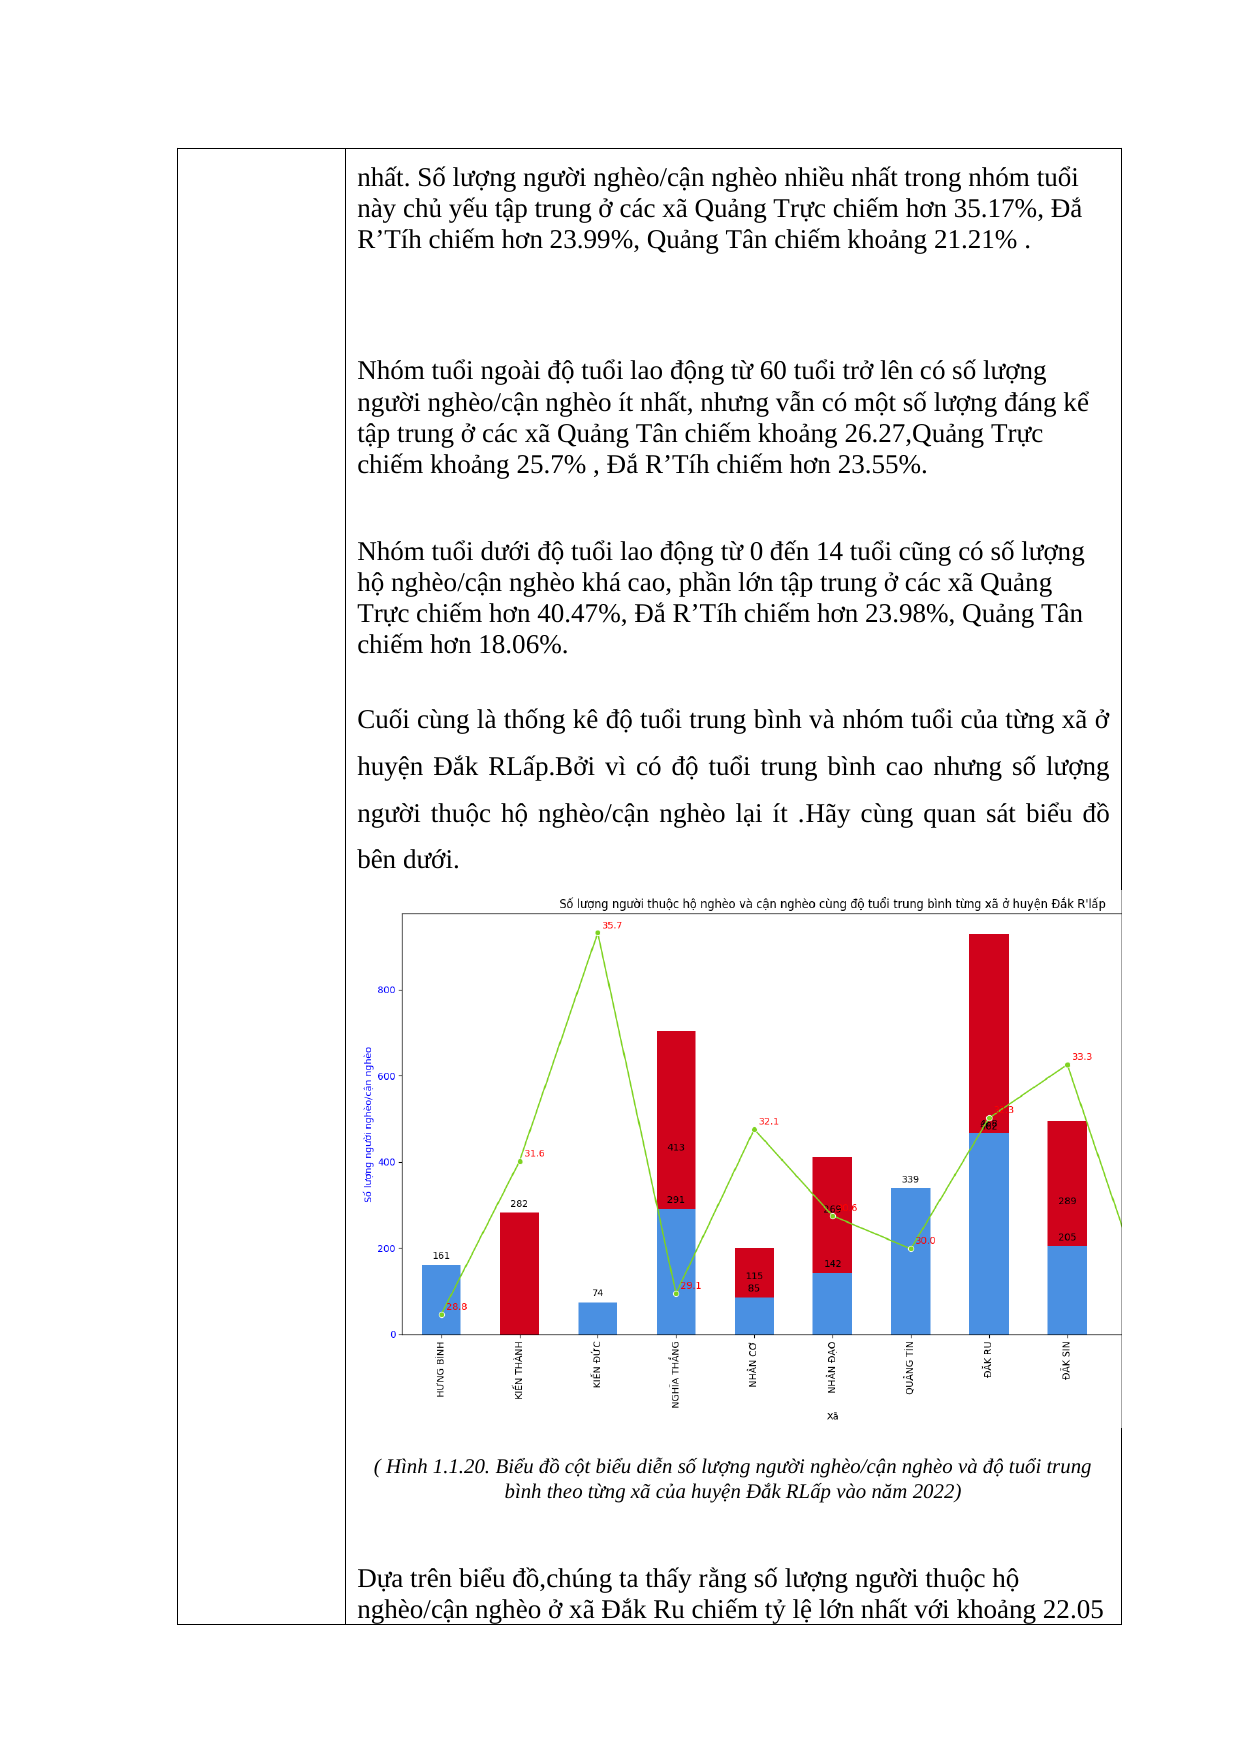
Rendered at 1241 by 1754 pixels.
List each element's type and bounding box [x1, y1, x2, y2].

table_cell [346, 149, 1121, 1624]
picture [357, 890, 1122, 1428]
